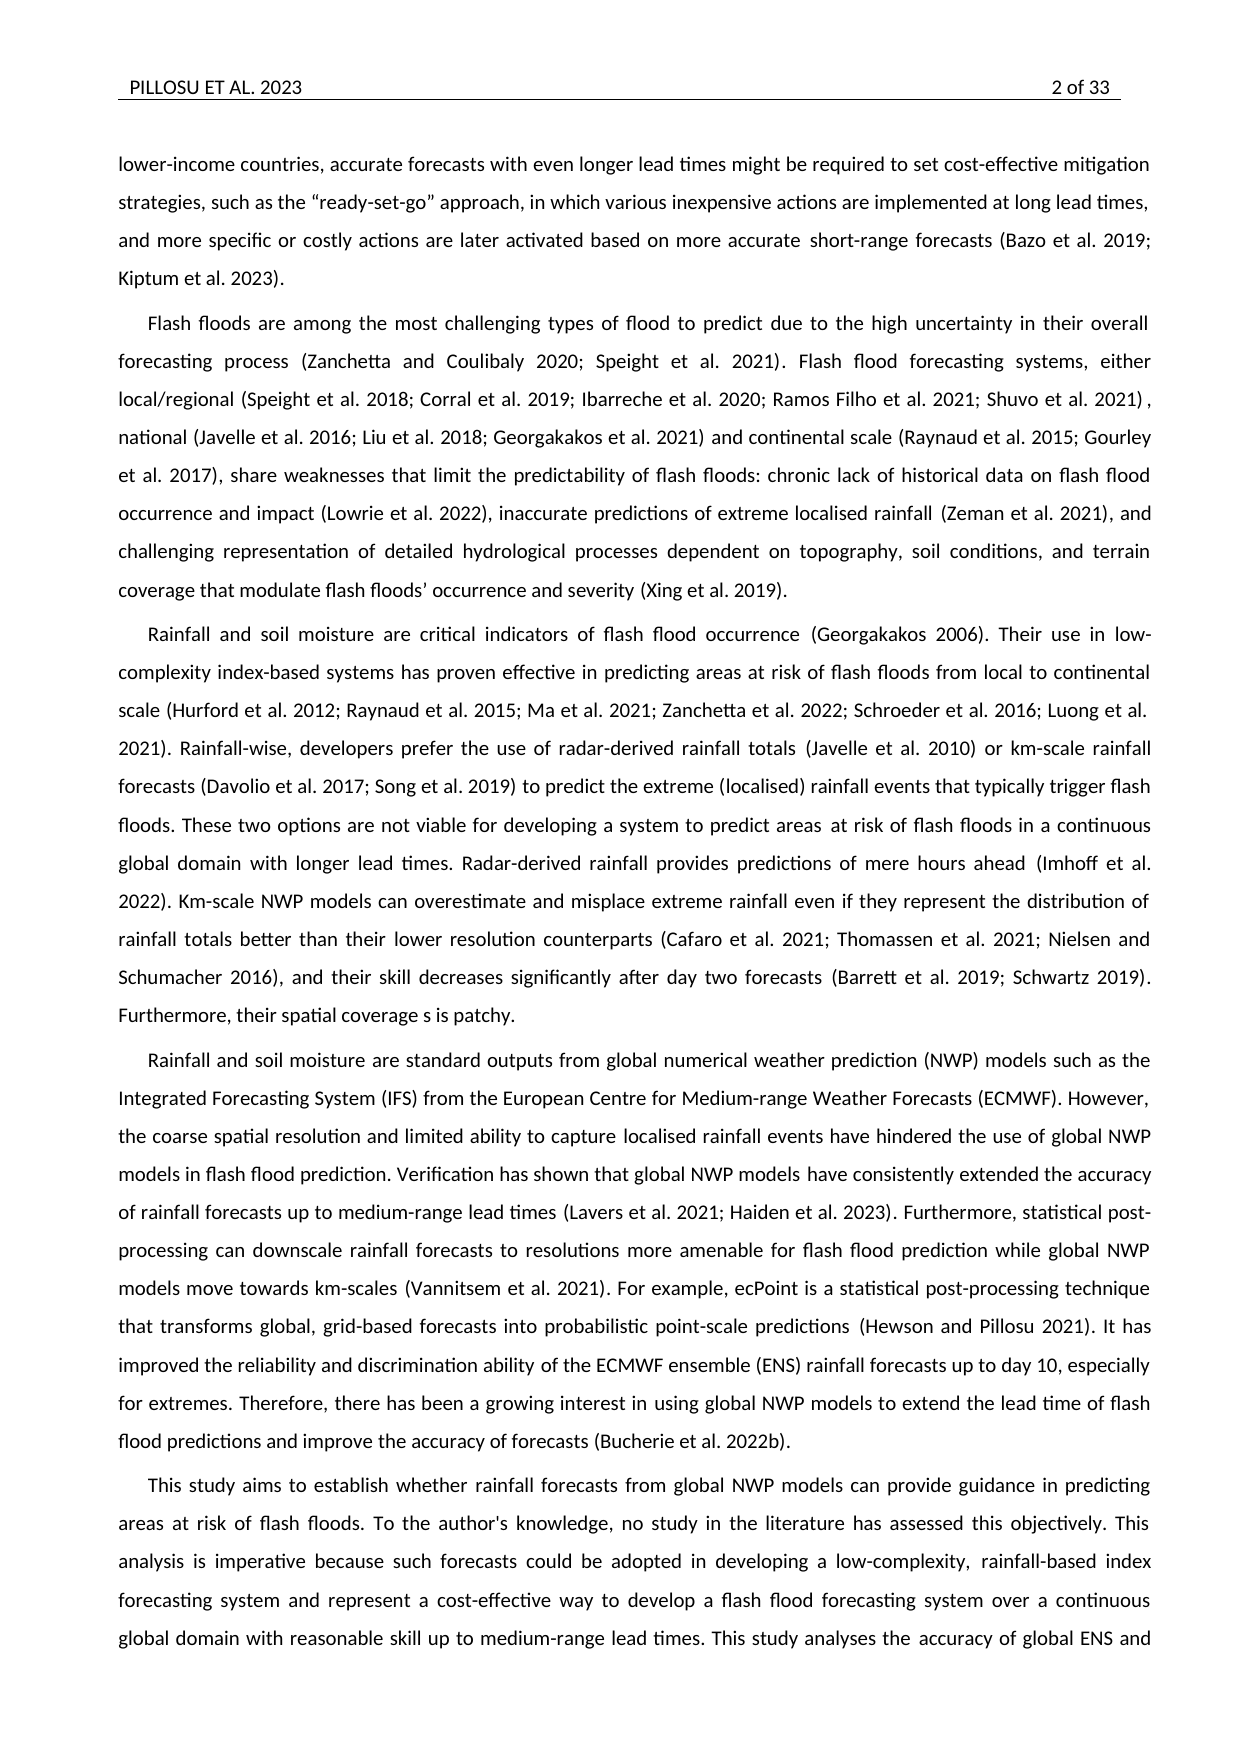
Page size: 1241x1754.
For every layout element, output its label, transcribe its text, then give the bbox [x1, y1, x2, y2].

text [118, 1472, 1152, 1650]
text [118, 151, 1152, 291]
text Rainfall and soil moisture are critical indicators of flash flood occurrence . Their use in low-complexity index-based systems has proven effective in predicting areas at risk of flash floods from local to continental scale . Rainfall-wise, developers prefer the use of radar-derived rainfall totals or km-scale rainfall forecasts to predict the extreme (localised) rainfall events that typically trigger flash floods. These two options are not viable for developing a system to predict areas at risk of flash floods in a continuous global domain with longer lead times. Radar-derived rainfall provides predictions of mere hours ahead . Km-scale NWP models can overestimate and misplace extreme rainfall even if they represent the distribution of rainfall totals better than their lower resolution counterparts , and their skill decreases significantly after day two forecasts . Furthermore, their spatial coverage s is patchy. [118, 621, 1152, 1028]
text Flash floods are among the most challenging types of flood to predict due to the high uncertainty in their overall forecasting process . Flash flood forecasting systems, either local/regional , national and continental scale , share weaknesses that limit the predictability of flash floods: chronic lack of historical data on flash flood occurrence and impact (Lowrie et al. 2022), inaccurate predictions of extreme localised rainfall , and challenging representation of detailed hydrological processes dependent on topography, soil conditions, and terrain coverage that modulate flash floods’ occurrence and severity . [118, 310, 1152, 602]
text Rainfall and soil moisture are standard outputs from global numerical weather prediction (NWP) models such as the Integrated Forecasting System (IFS) from the European Centre for Medium-range Weather Forecasts (ECMWF). However, the coarse spatial resolution and limited ability to capture localised rainfall events have hindered the use of global NWP models in flash flood prediction. Verification has shown that global NWP models have consistently extended the accuracy of rainfall forecasts up to medium-range lead times . Furthermore, statistical post-processing can downscale rainfall forecasts to resolutions more amenable for flash flood prediction while global NWP models move towards km-scales . For example, ecPoint is a statistical post-processing technique that transforms global, grid-based forecasts into probabilistic point-scale predictions . It has improved the reliability and discrimination ability of the ECMWF ensemble (ENS) rainfall forecasts up to day 10, especially for extremes. Therefore, there has been a growing interest in using global NWP models to extend the lead time of flash flood predictions and improve the accuracy of forecasts . [118, 1047, 1152, 1453]
